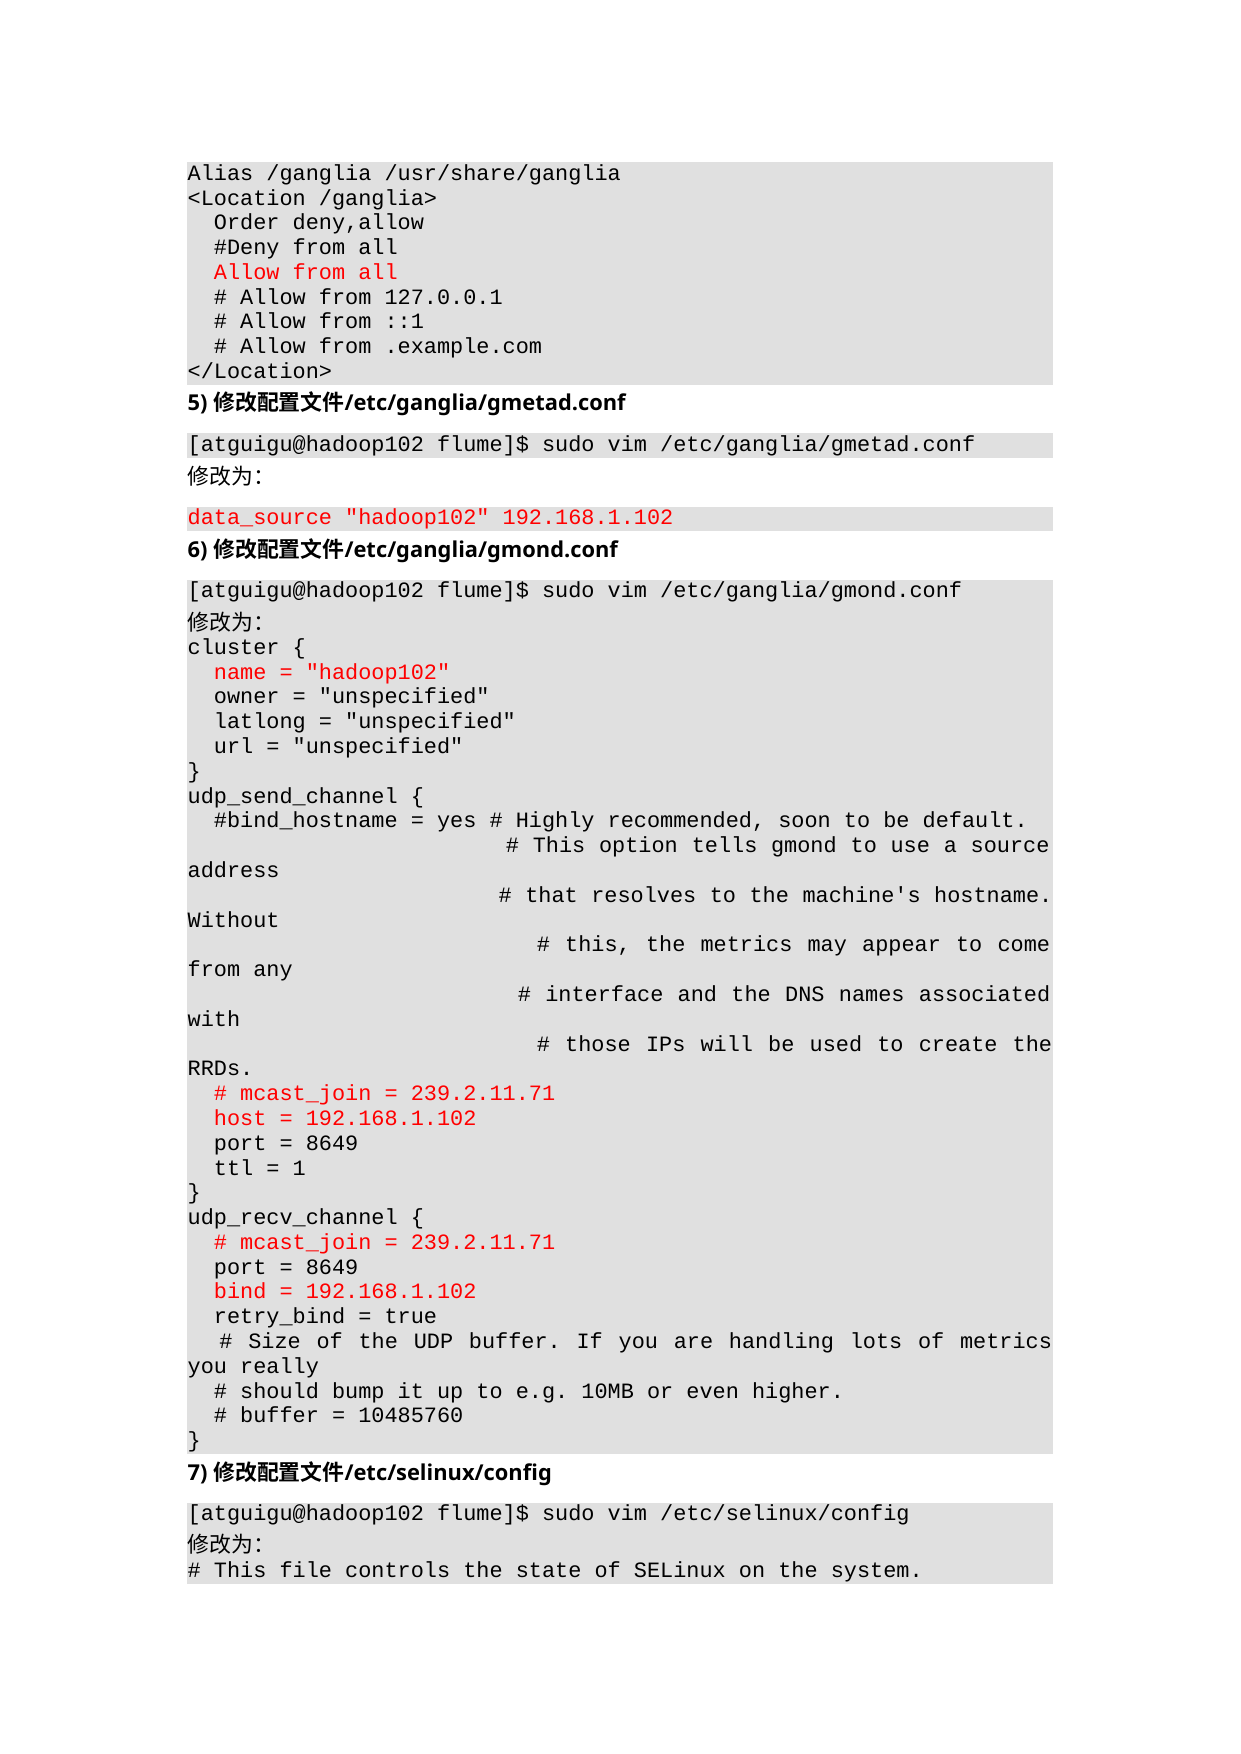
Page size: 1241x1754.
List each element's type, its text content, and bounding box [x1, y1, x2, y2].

text #bind_hostname = yes # Highly recommended, soon to be default. [187, 810, 1053, 834]
text # This file controls the state of SELinux on the system. [187, 1559, 1053, 1584]
text } [187, 1182, 1053, 1206]
text 7) 修改配置文件/etc/selinux/config [187, 1454, 1053, 1487]
text udp_send_channel { [187, 785, 1053, 810]
text 修改为： [187, 1527, 1053, 1559]
text # mcast_join = 239.2.11.71 [187, 1082, 1053, 1107]
text Alias /ganglia /usr/share/ganglia [187, 162, 1053, 187]
text udp_recv_channel { [187, 1206, 1053, 1231]
text 修改为： [187, 458, 1053, 491]
text # interface and the DNS names associated with [187, 983, 1053, 1033]
text # should bump it up to e.g. 10MB or even higher. [187, 1380, 1053, 1405]
text # Allow from .example.com [187, 336, 1053, 360]
text # This option tells gmond to use a source address [187, 834, 1053, 884]
text host = 192.168.1.102 [187, 1107, 1053, 1132]
text port = 8649 [187, 1256, 1053, 1281]
text 修改为： [187, 604, 1053, 636]
text port = 8649 [187, 1132, 1053, 1157]
text # mcast_join = 239.2.11.71 [187, 1231, 1053, 1256]
text # those IPs will be used to create the RRDs. [187, 1033, 1053, 1082]
text url = "unspecified" [187, 735, 1053, 760]
text 5) 修改配置文件/etc/ganglia/gmetad.conf [187, 385, 1053, 418]
text Allow from all [187, 261, 1053, 286]
text latlong = "unspecified" [187, 711, 1053, 735]
text # Allow from 127.0.0.1 [187, 286, 1053, 311]
text [atguigu@hadoop102 flume]$ sudo vim /etc/selinux/config [187, 1503, 1053, 1527]
text owner = "unspecified" [187, 686, 1053, 711]
text # Allow from ::1 [187, 311, 1053, 336]
text ttl = 1 [187, 1157, 1053, 1182]
text } [187, 760, 1053, 785]
text data_source "hadoop102" 192.168.1.102 [187, 507, 1053, 531]
text </Location> [187, 360, 1053, 385]
text cluster { [187, 636, 1053, 661]
text [atguigu@hadoop102 flume]$ sudo vim /etc/ganglia/gmetad.conf [187, 433, 1053, 458]
text # this, the metrics may appear to come from any [187, 934, 1053, 983]
text 6) 修改配置文件/etc/ganglia/gmond.conf [187, 531, 1053, 564]
text # that resolves to the machine's hostname. Without [187, 884, 1053, 934]
text name = "hadoop102" [187, 661, 1053, 686]
text Order deny,allow [187, 212, 1053, 236]
text #Deny from all [187, 236, 1053, 261]
text # buffer = 10485760 [187, 1405, 1053, 1429]
text bind = 192.168.1.102 [187, 1281, 1053, 1306]
text <Location /ganglia> [187, 187, 1053, 212]
text # Size of the UDP buffer. If you are handling lots of metrics you really [187, 1330, 1053, 1380]
text [atguigu@hadoop102 flume]$ sudo vim /etc/ganglia/gmond.conf [187, 580, 1053, 604]
text retry_bind = true [187, 1306, 1053, 1330]
text } [187, 1429, 1053, 1454]
